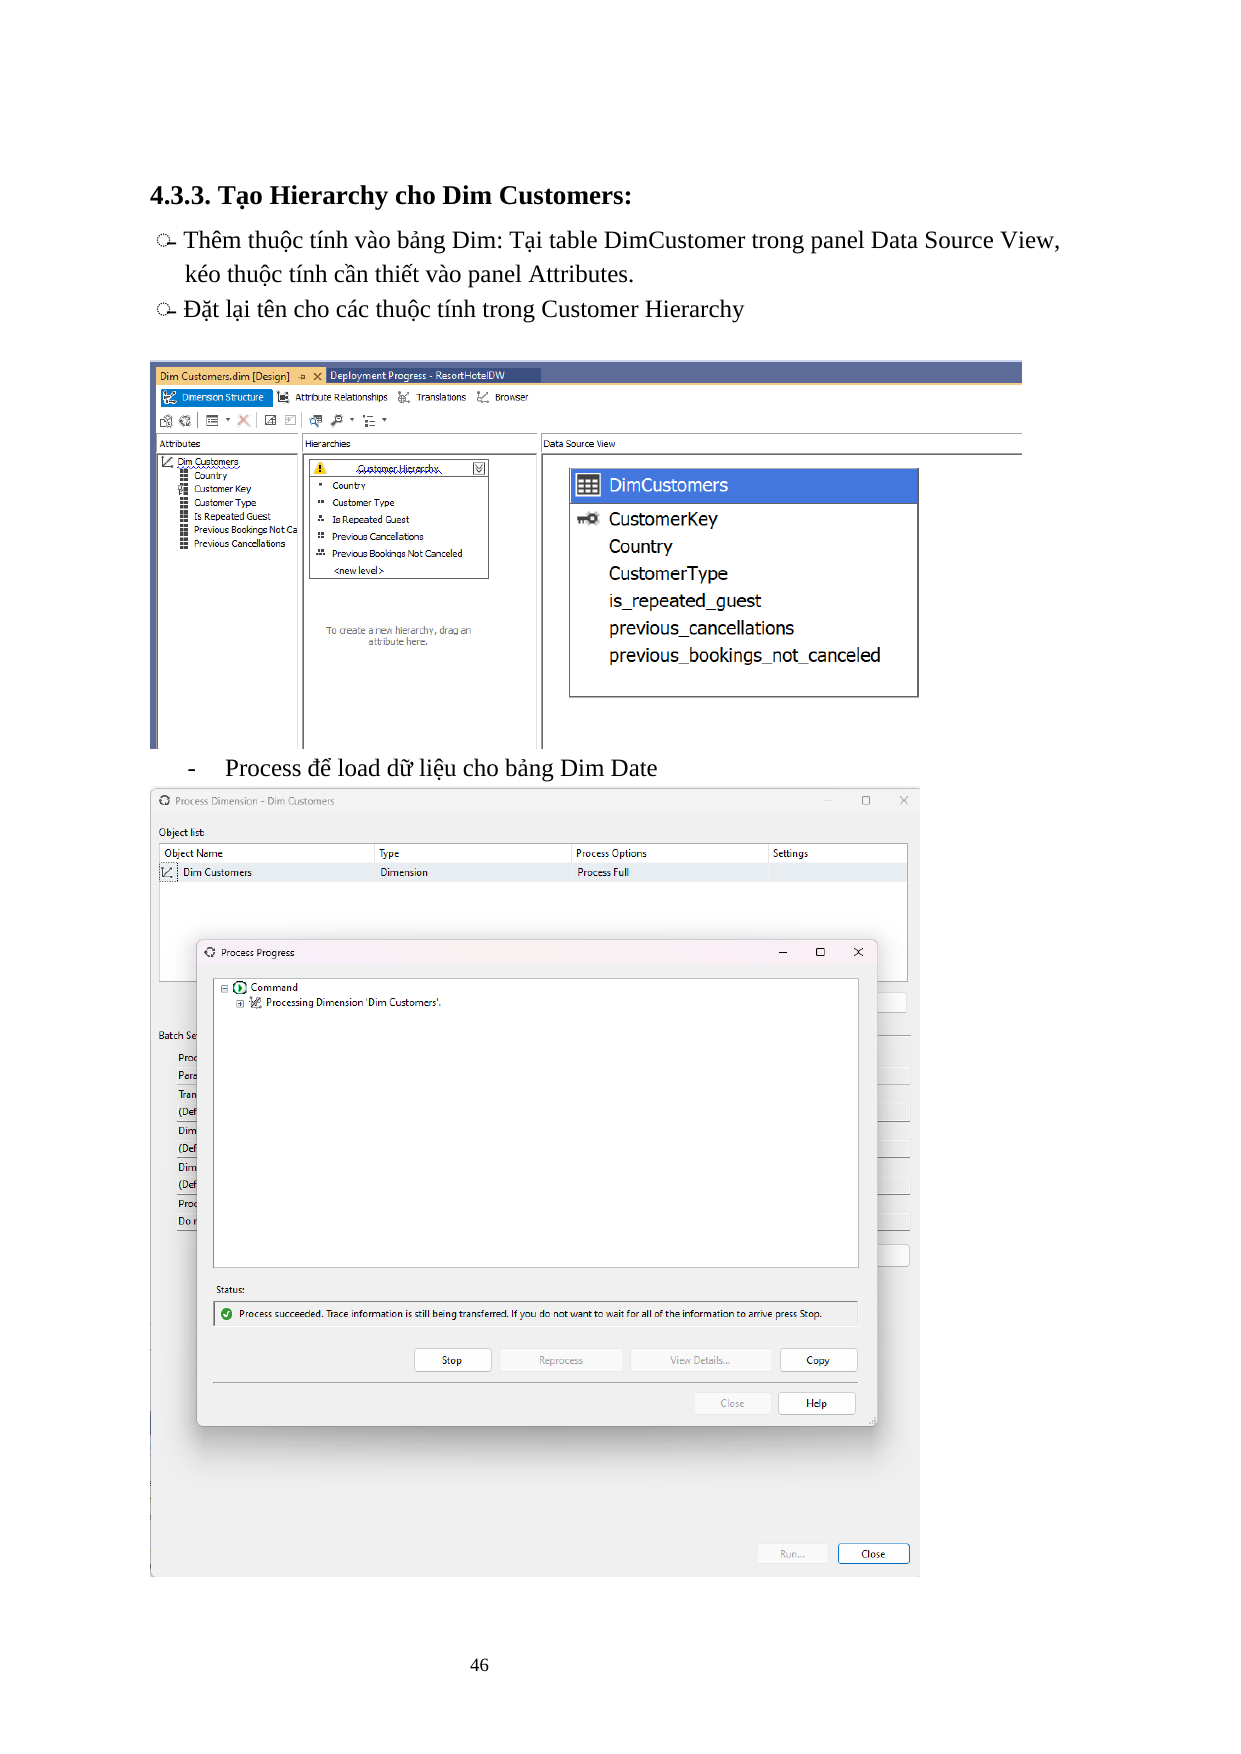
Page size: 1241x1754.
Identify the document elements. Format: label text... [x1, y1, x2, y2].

picture [150, 786, 921, 1577]
picture [150, 360, 1022, 749]
list Process để load dữ liệu cho bảng Dim Date [187, 753, 1090, 782]
list Thêm thuộc tính vào bảng Dim: Tại table DimCustomer trong panel Data Source View, kéo thuộc tính cần thiết vào panel Attributes. [155, 223, 1090, 287]
subtitle 4.3.3. Tạo Hierarchy cho Dim Customers: [150, 179, 1090, 210]
list Đặt lại tên cho các thuộc tính trong Customer Hierarchy [155, 292, 1090, 323]
